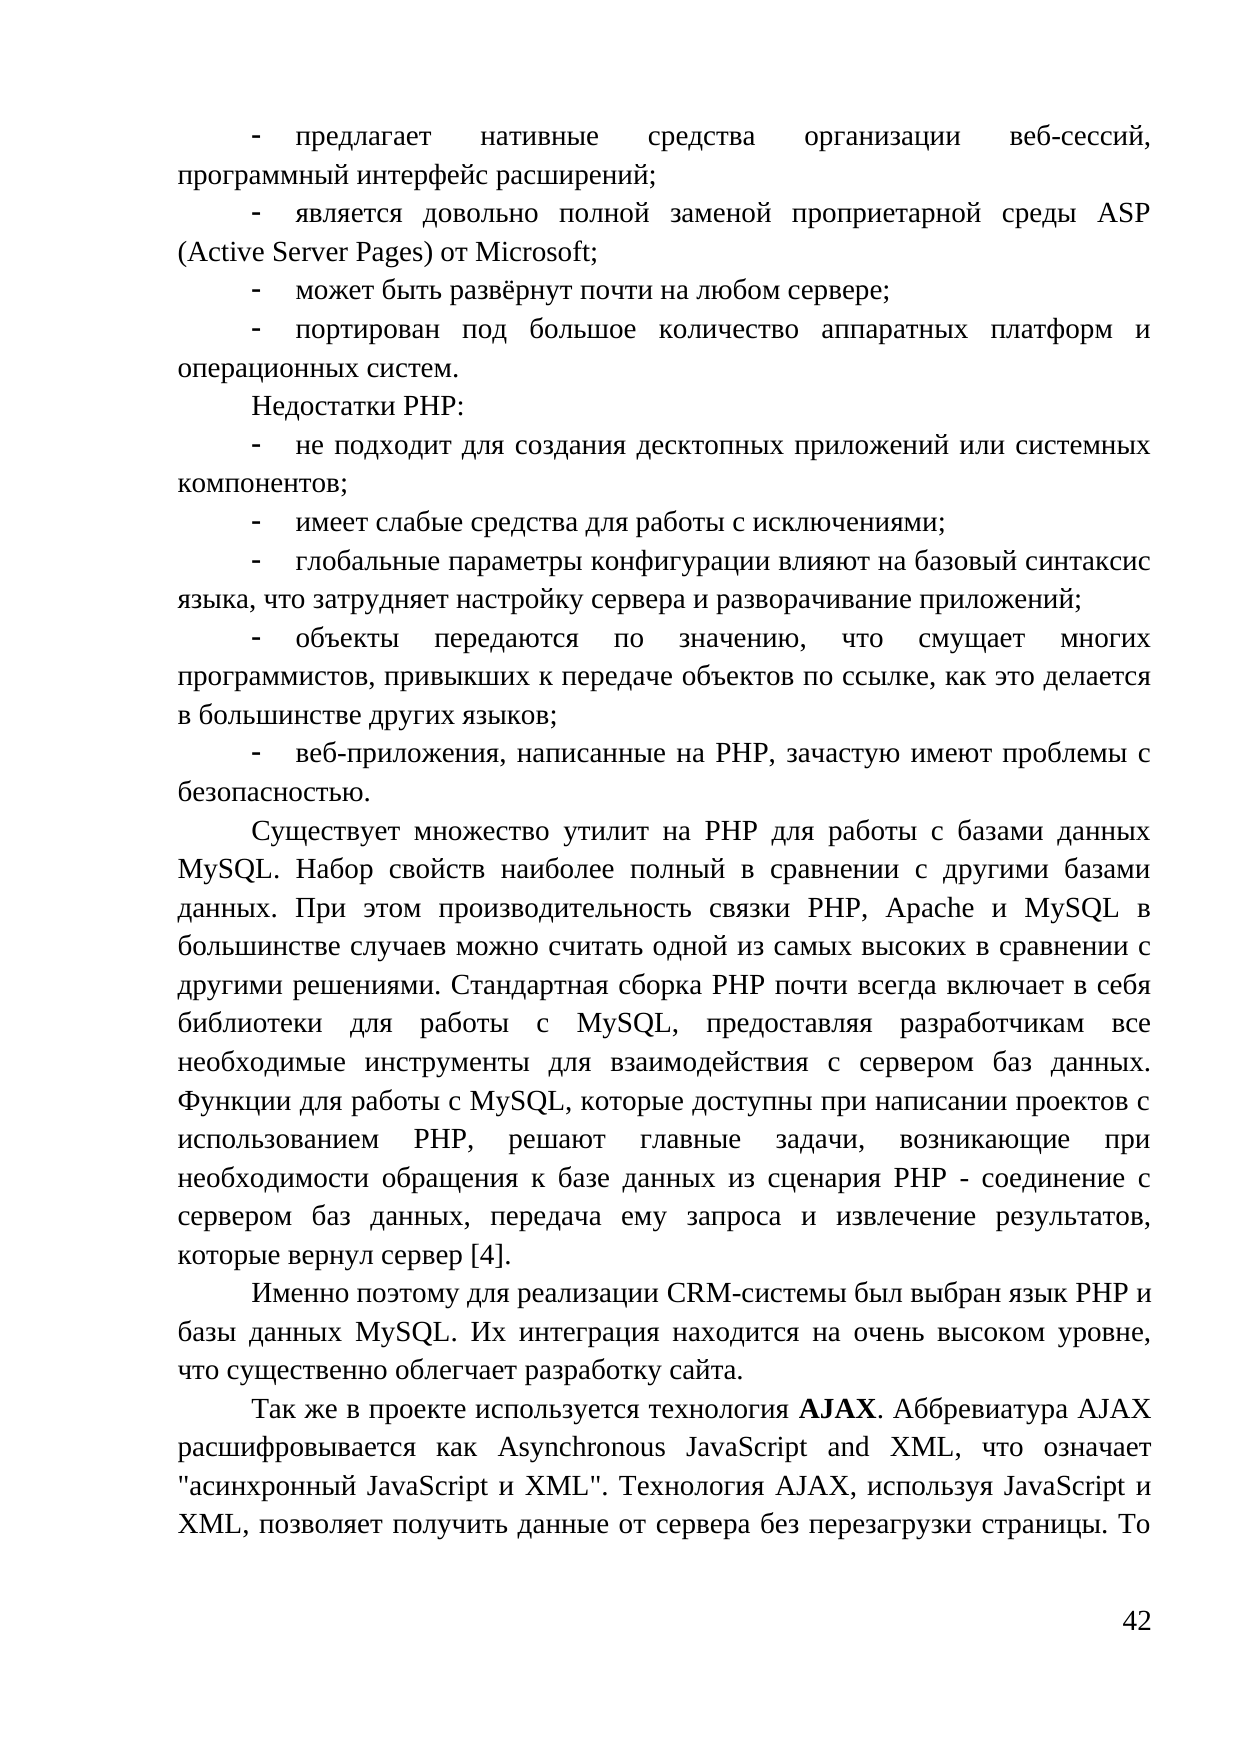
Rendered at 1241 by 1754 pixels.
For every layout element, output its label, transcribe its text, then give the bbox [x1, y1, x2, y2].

list веб-приложения, написанные на PHP, зачастую имеют проблемы с безопасностью. [177, 736, 1152, 808]
list портирован под большое количество аппаратных платформ и операционных систем. [177, 311, 1152, 383]
text Именно поэтому для реализации CRM-системы был выбран язык PHP и базы данных MySQL. Их интеграция находится на очень высоком уровне, что существенно облегчает разработку сайта. [177, 1275, 1152, 1386]
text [177, 1391, 1152, 1540]
list не подходит для создания десктопных приложений или системных компонентов; [177, 427, 1152, 499]
list глобальные параметры конфигурации влияют на базовый синтаксис языка, что затрудняет настройку сервера и разворачивание приложений; [177, 543, 1152, 615]
list может быть развёрнут почти на любом сервере; [177, 272, 1152, 306]
list является довольно полной заменой проприетарной среды ASP (Active Server Pages) от Microsoft; [177, 195, 1152, 267]
text Существует множество утилит на РНР для работы с базами данных MySQL. Набор свойств наиболее полный в сравнении с другими базами данных. При этом производительность связки PHP, Apache и MySQL в большинстве случаев можно считать одной из самых высоких в сравнении с другими решениями. Стандартная сборка PHP почти всегда включает в себя библиотеки для работы с MySQL, предоставляя разработчикам все необходимые инструменты для взаимодействия с сервером баз данных. Функции для работы с MySQL, которые доступны при написании проектов с использованием PHP, решают главные задачи, возникающие при необходимости обращения к базе данных из сценария PHP - соединение с сервером баз данных, передача ему запроса и извлечение результатов, которые вернул сервер [4]. [177, 813, 1152, 1270]
text Недостатки PHP: [177, 388, 1152, 422]
list объекты передаются по значению, что смущает многих программистов, привыкших к передаче объектов по ссылке, как это делается в большинстве других языков; [177, 620, 1152, 731]
list предлагает нативные средства организации веб-сессий, программный интерфейс расширений; [177, 118, 1152, 190]
list имеет слабые средства для работы с исключениями; [177, 504, 1152, 538]
